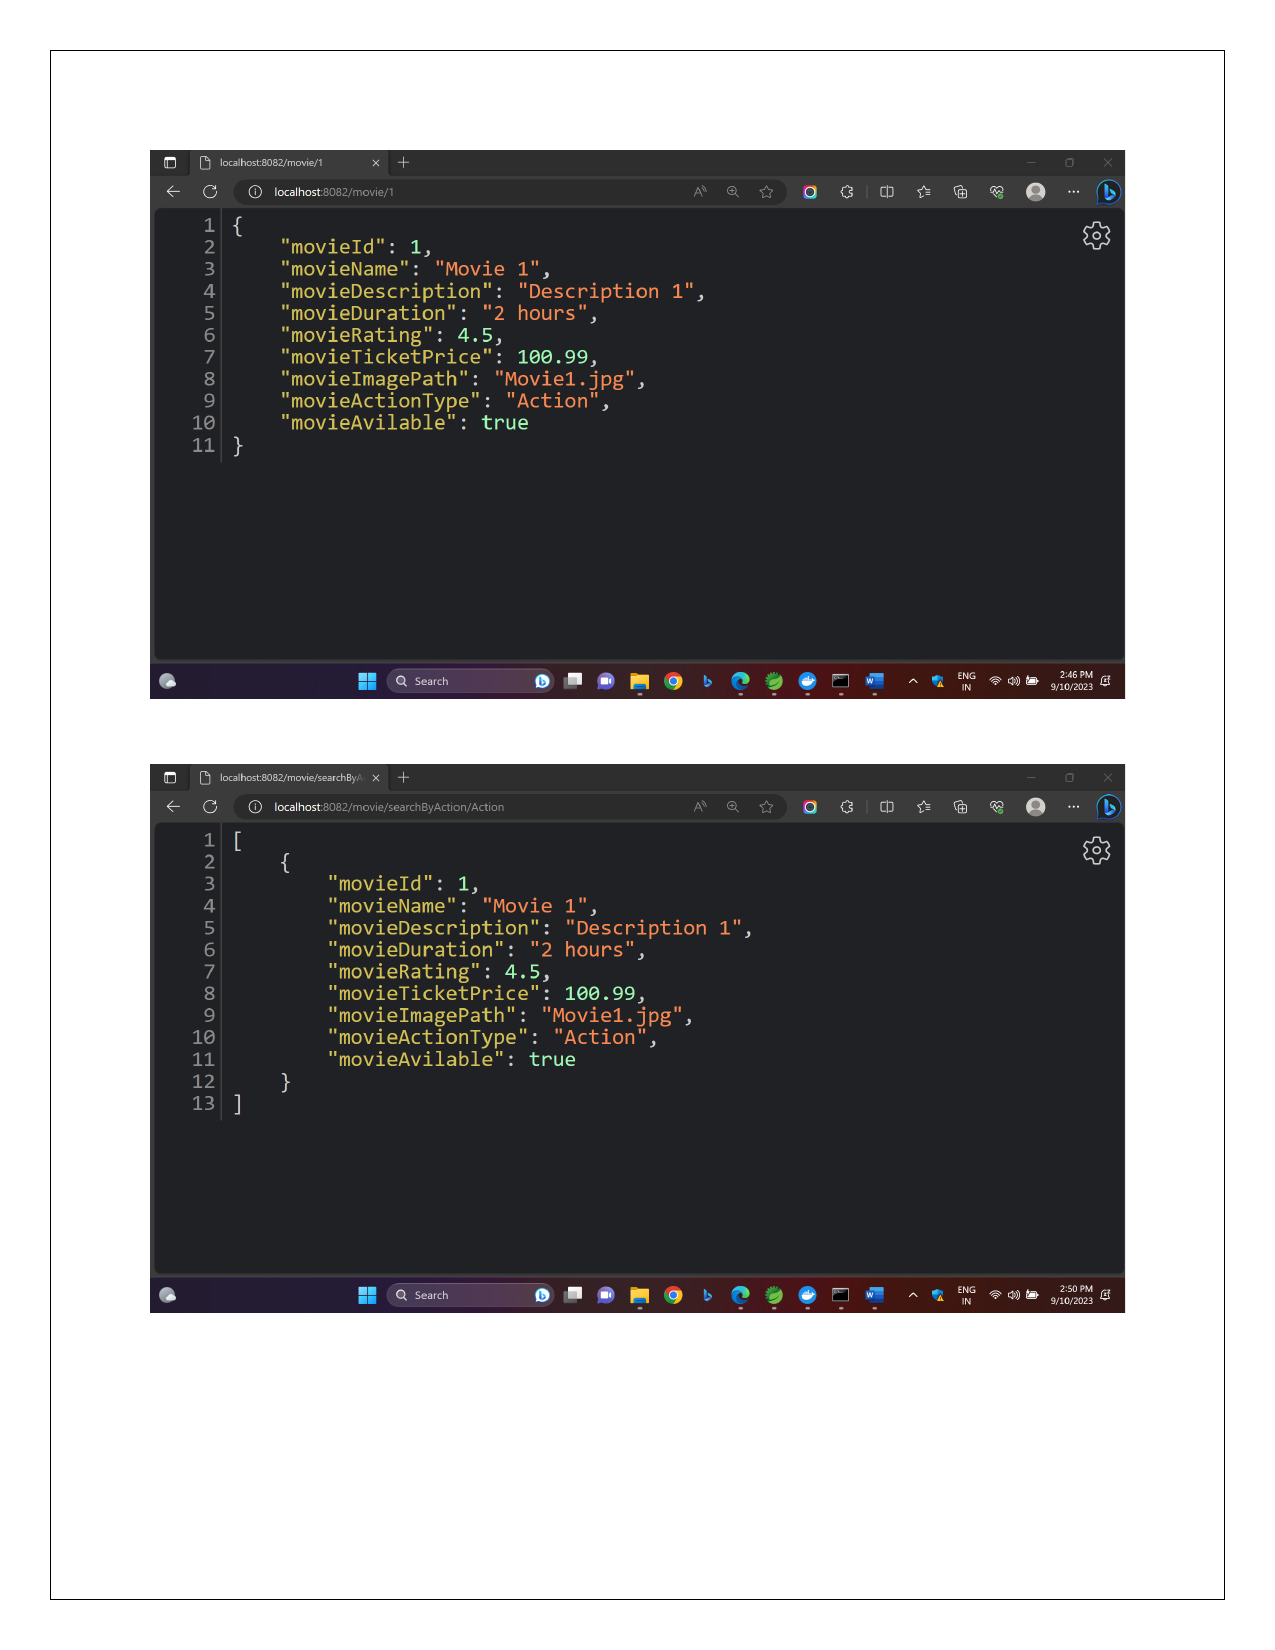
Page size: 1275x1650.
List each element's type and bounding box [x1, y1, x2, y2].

picture [150, 150, 1125, 699]
picture [150, 764, 1125, 1313]
